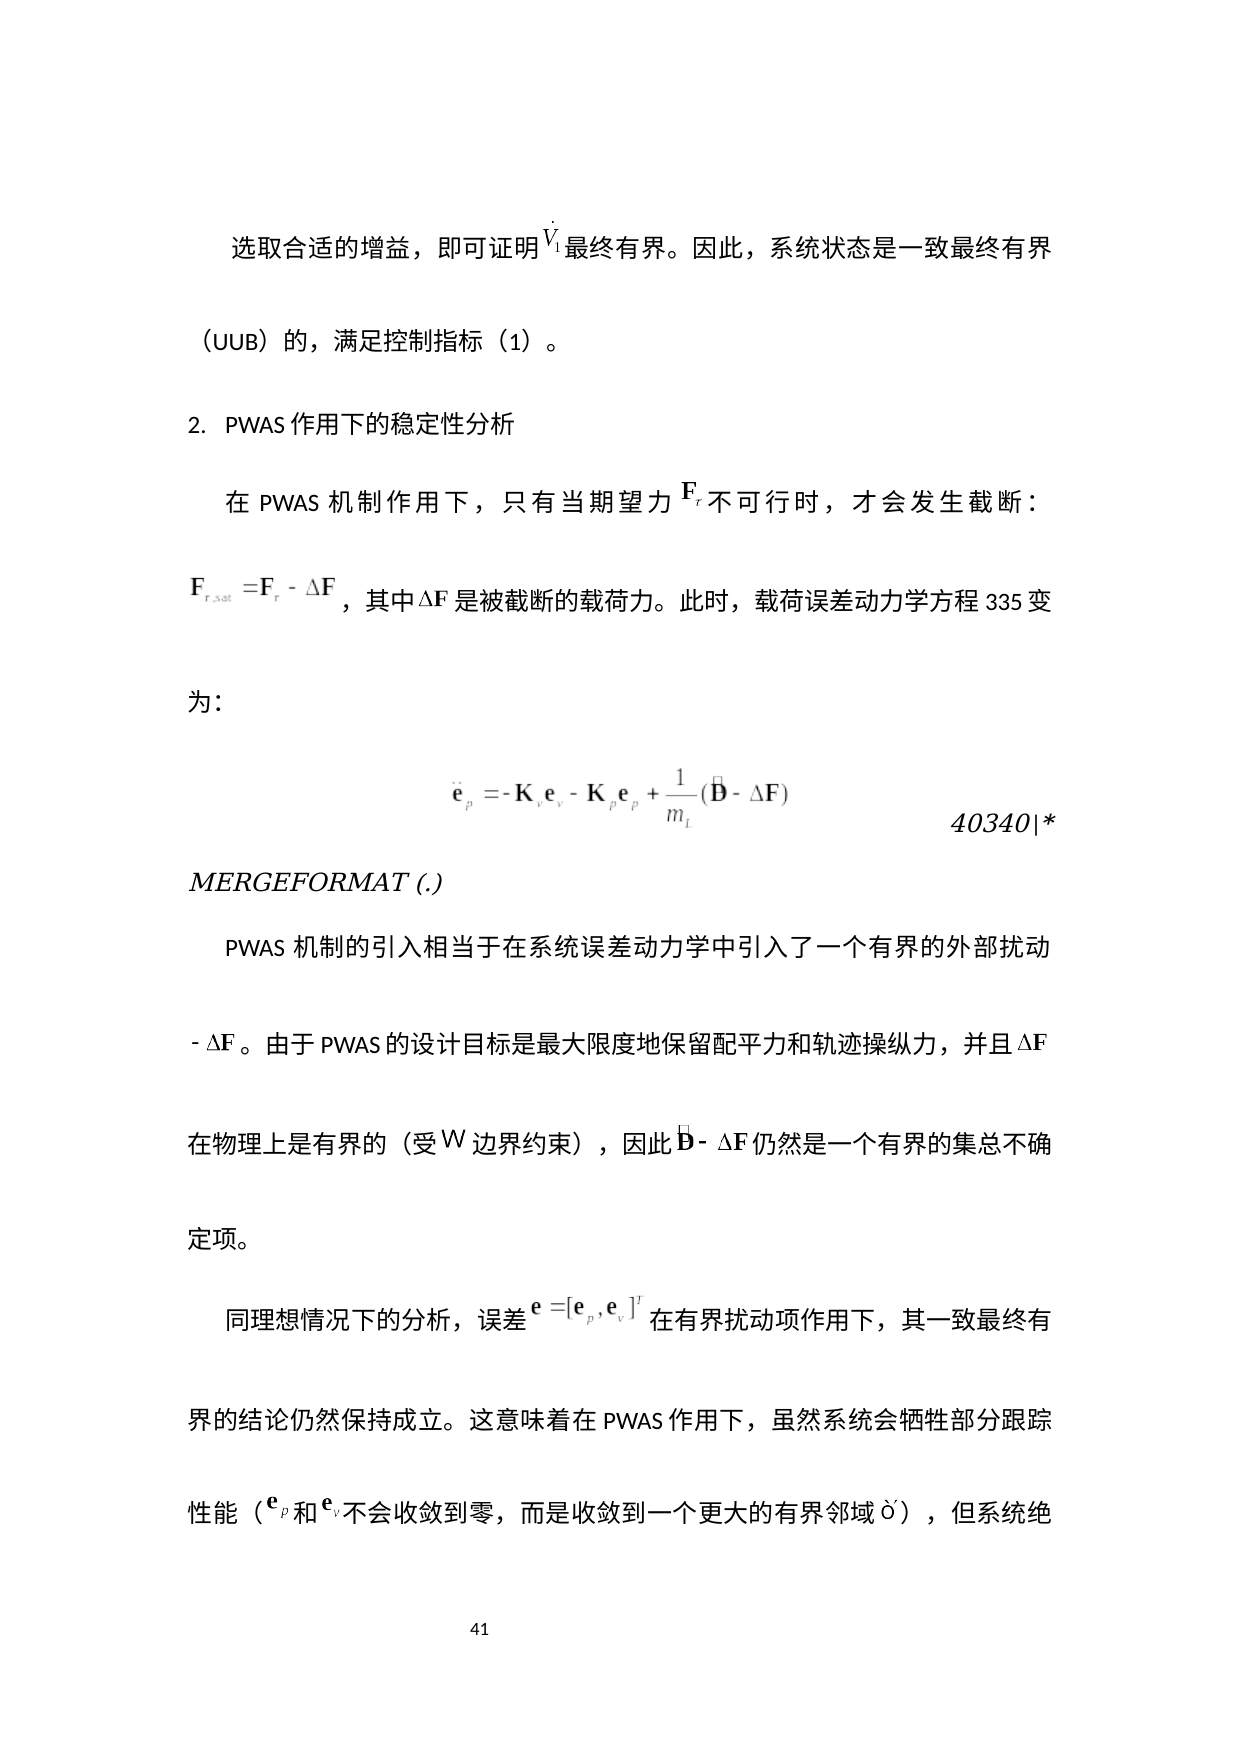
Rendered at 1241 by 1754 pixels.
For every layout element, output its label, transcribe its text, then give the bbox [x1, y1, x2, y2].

text 选取合适的增益，即可证明最终有界。因此，系统状态是一致最终有界（UUB）的，满足控制指标（1）。 [187, 209, 1053, 372]
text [187, 1288, 1053, 1548]
text 在PWAS机制作用下，只有当期望力不可行时，才会发生截断：，其中是被截断的载荷力。此时，载荷误差动力学方程变为： [187, 473, 1053, 733]
text PWAS 机制的引入相当于在系统误差动力学中引入了一个有界的外部扰动。由于PWAS的设计目标是最大限度地保留配平力和轨迹操纵力，并且在物理上是有界的（受边界约束），因此仍然是一个有界的集总不确定项。 [187, 913, 1053, 1270]
list PWAS作用下的稳定性分析 [187, 390, 1053, 455]
